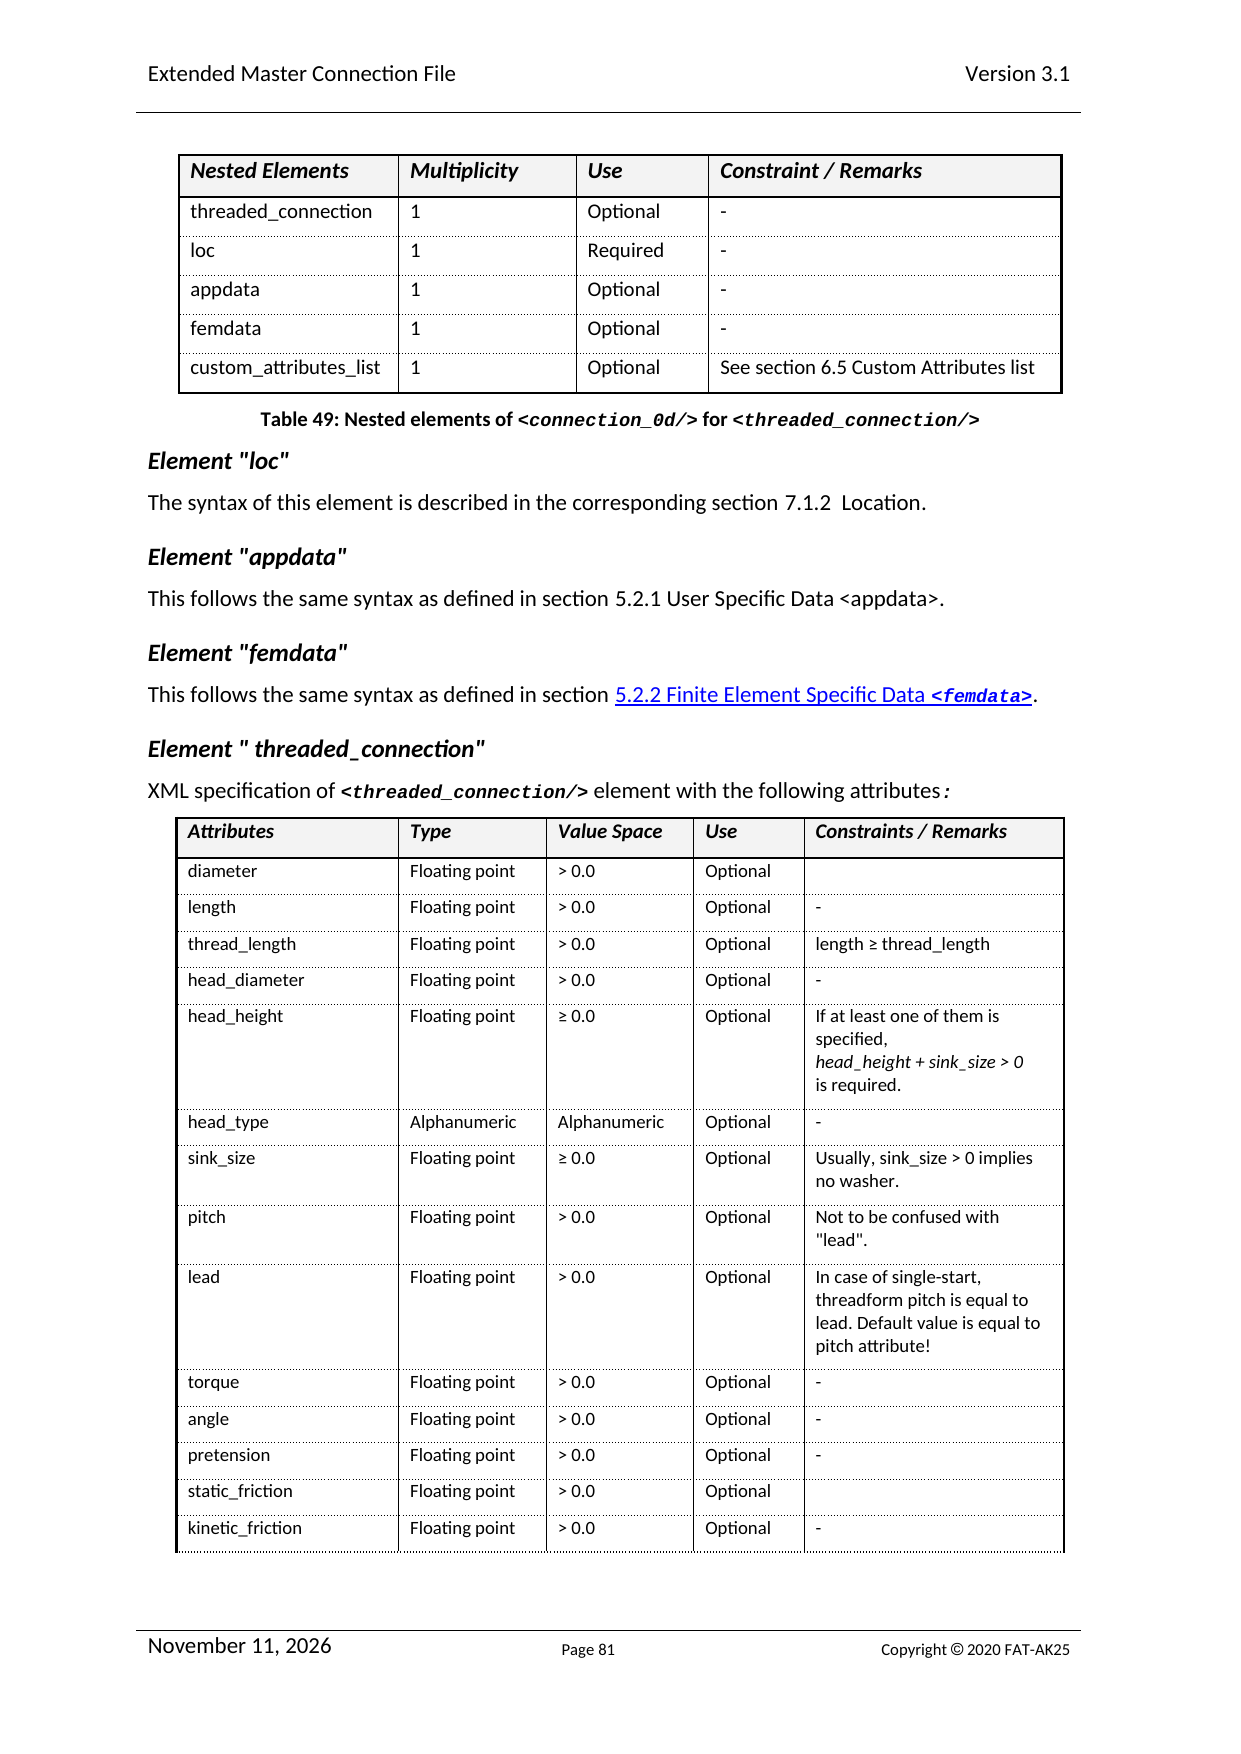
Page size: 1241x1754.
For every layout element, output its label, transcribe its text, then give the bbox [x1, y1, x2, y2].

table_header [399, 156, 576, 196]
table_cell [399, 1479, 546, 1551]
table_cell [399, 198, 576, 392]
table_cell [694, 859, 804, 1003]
text Element "femdata" [148, 637, 1092, 668]
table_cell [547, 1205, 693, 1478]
text XML specification of <threaded_connection/> element with the following attributes: [148, 776, 1092, 804]
subtitle Element "loc" [148, 445, 1092, 476]
text Table 49: Nested elements of <connection_0d/> for <threaded_connection/> [148, 407, 1092, 432]
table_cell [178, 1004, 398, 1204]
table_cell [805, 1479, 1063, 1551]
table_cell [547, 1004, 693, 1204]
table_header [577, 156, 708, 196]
text Element " threaded_connection" [148, 733, 1092, 764]
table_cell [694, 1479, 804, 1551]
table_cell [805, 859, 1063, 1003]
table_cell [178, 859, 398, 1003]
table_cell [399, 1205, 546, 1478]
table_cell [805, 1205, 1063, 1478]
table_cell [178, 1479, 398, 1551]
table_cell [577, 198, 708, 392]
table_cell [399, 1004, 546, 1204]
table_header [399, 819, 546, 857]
text Element "appdata" [148, 541, 1092, 572]
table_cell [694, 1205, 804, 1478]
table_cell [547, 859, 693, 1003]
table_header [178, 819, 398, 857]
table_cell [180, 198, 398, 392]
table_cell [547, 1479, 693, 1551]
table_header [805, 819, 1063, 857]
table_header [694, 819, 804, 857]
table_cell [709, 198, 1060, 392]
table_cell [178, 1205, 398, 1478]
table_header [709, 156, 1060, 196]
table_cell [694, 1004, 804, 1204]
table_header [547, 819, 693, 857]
text This follows the same syntax as defined in section 5.2.2 Finite Element Specific Data <femdata>. [148, 680, 1092, 708]
text This follows the same syntax as defined in section 5.2.1 User Specific Data <appdata>. [148, 584, 1092, 612]
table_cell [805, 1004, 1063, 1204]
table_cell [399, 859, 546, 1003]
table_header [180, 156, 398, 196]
text The syntax of this element is described in the corresponding section 7.1.2 Location. [148, 488, 1092, 516]
